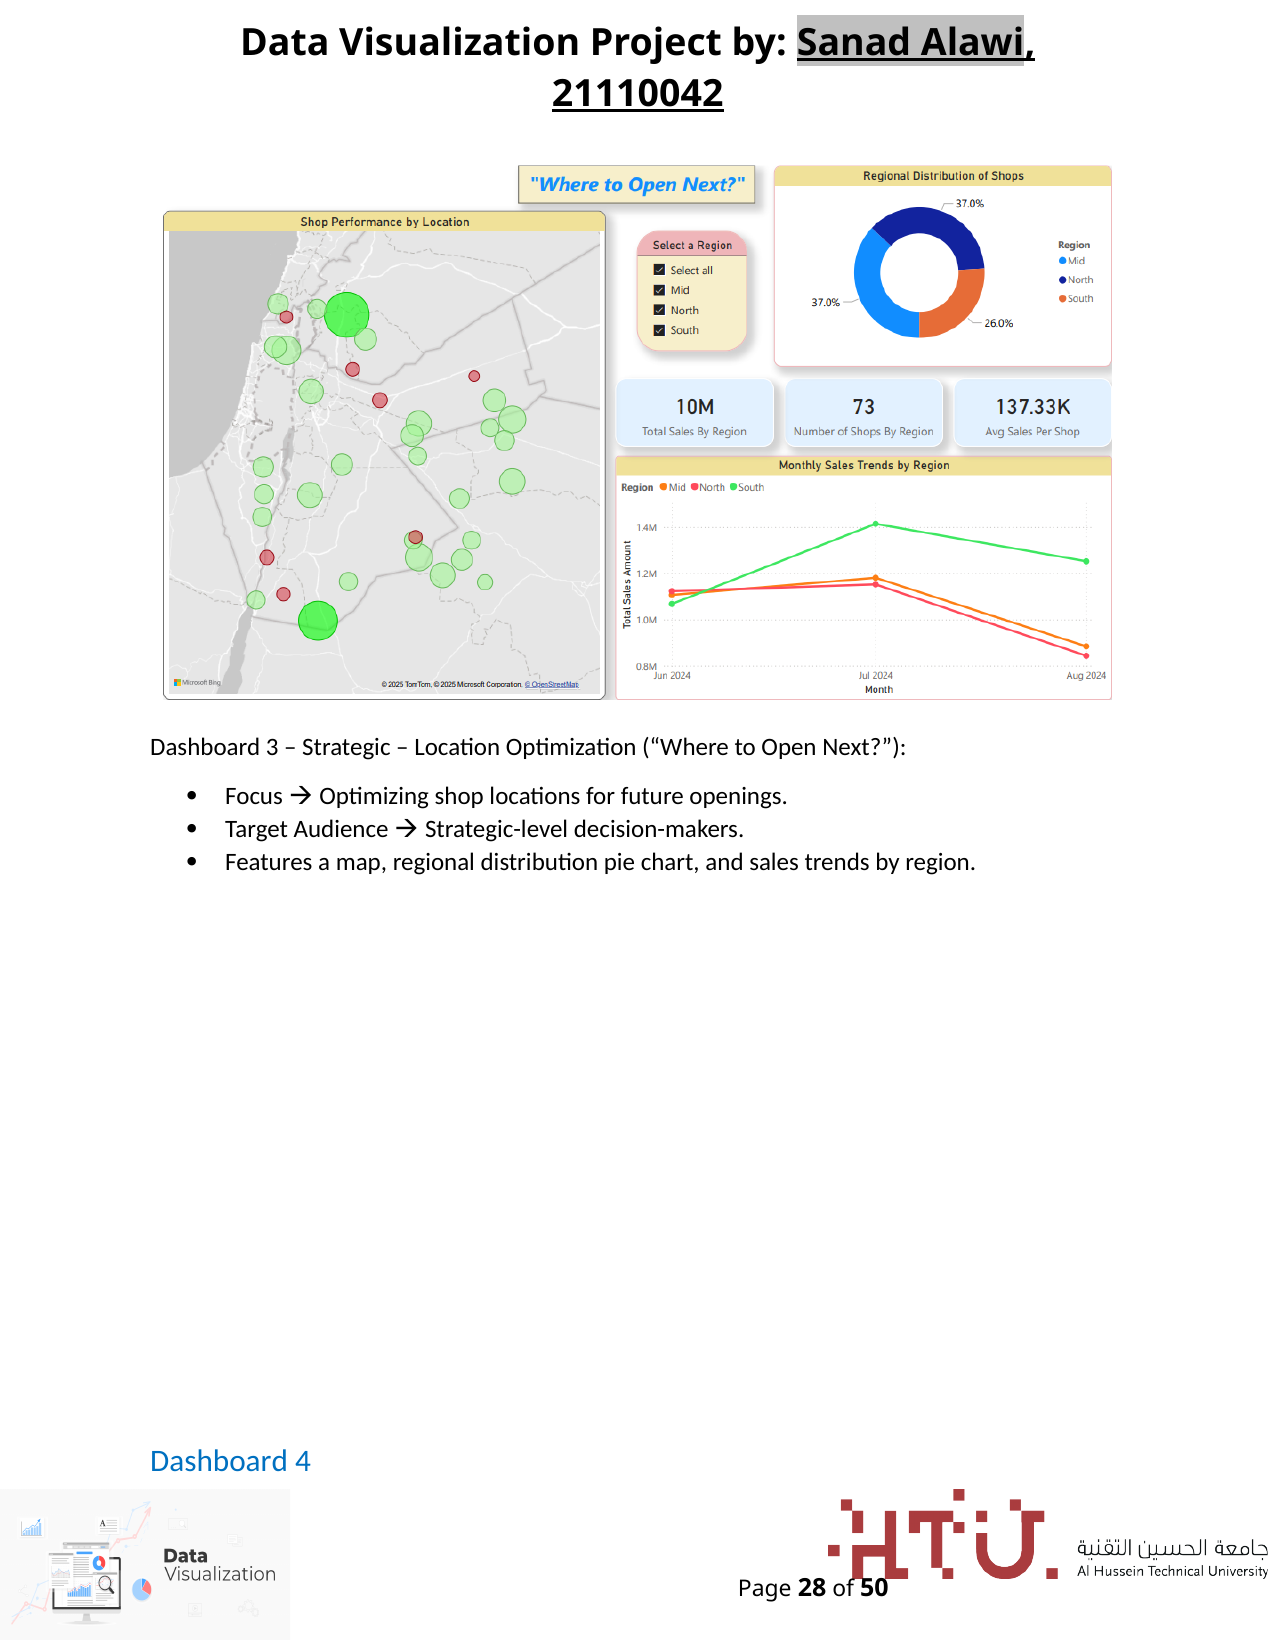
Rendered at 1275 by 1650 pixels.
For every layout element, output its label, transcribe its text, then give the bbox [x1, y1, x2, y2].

picture [0, 1489, 290, 1640]
picture [828, 1489, 1268, 1579]
text Dashboard 3 – Strategic – Location Optimization (“Where to Open Next?”): [150, 731, 1125, 761]
list Features a map, regional distribution pie chart, and sales trends by region. [187, 846, 1125, 877]
picture [150, 150, 1125, 712]
list Focus Optimizing shop locations for future openings. [187, 780, 1125, 811]
list Target Audience Strategic-level decision-makers. [187, 813, 1125, 844]
text Dashboard 4 [150, 1441, 1125, 1479]
